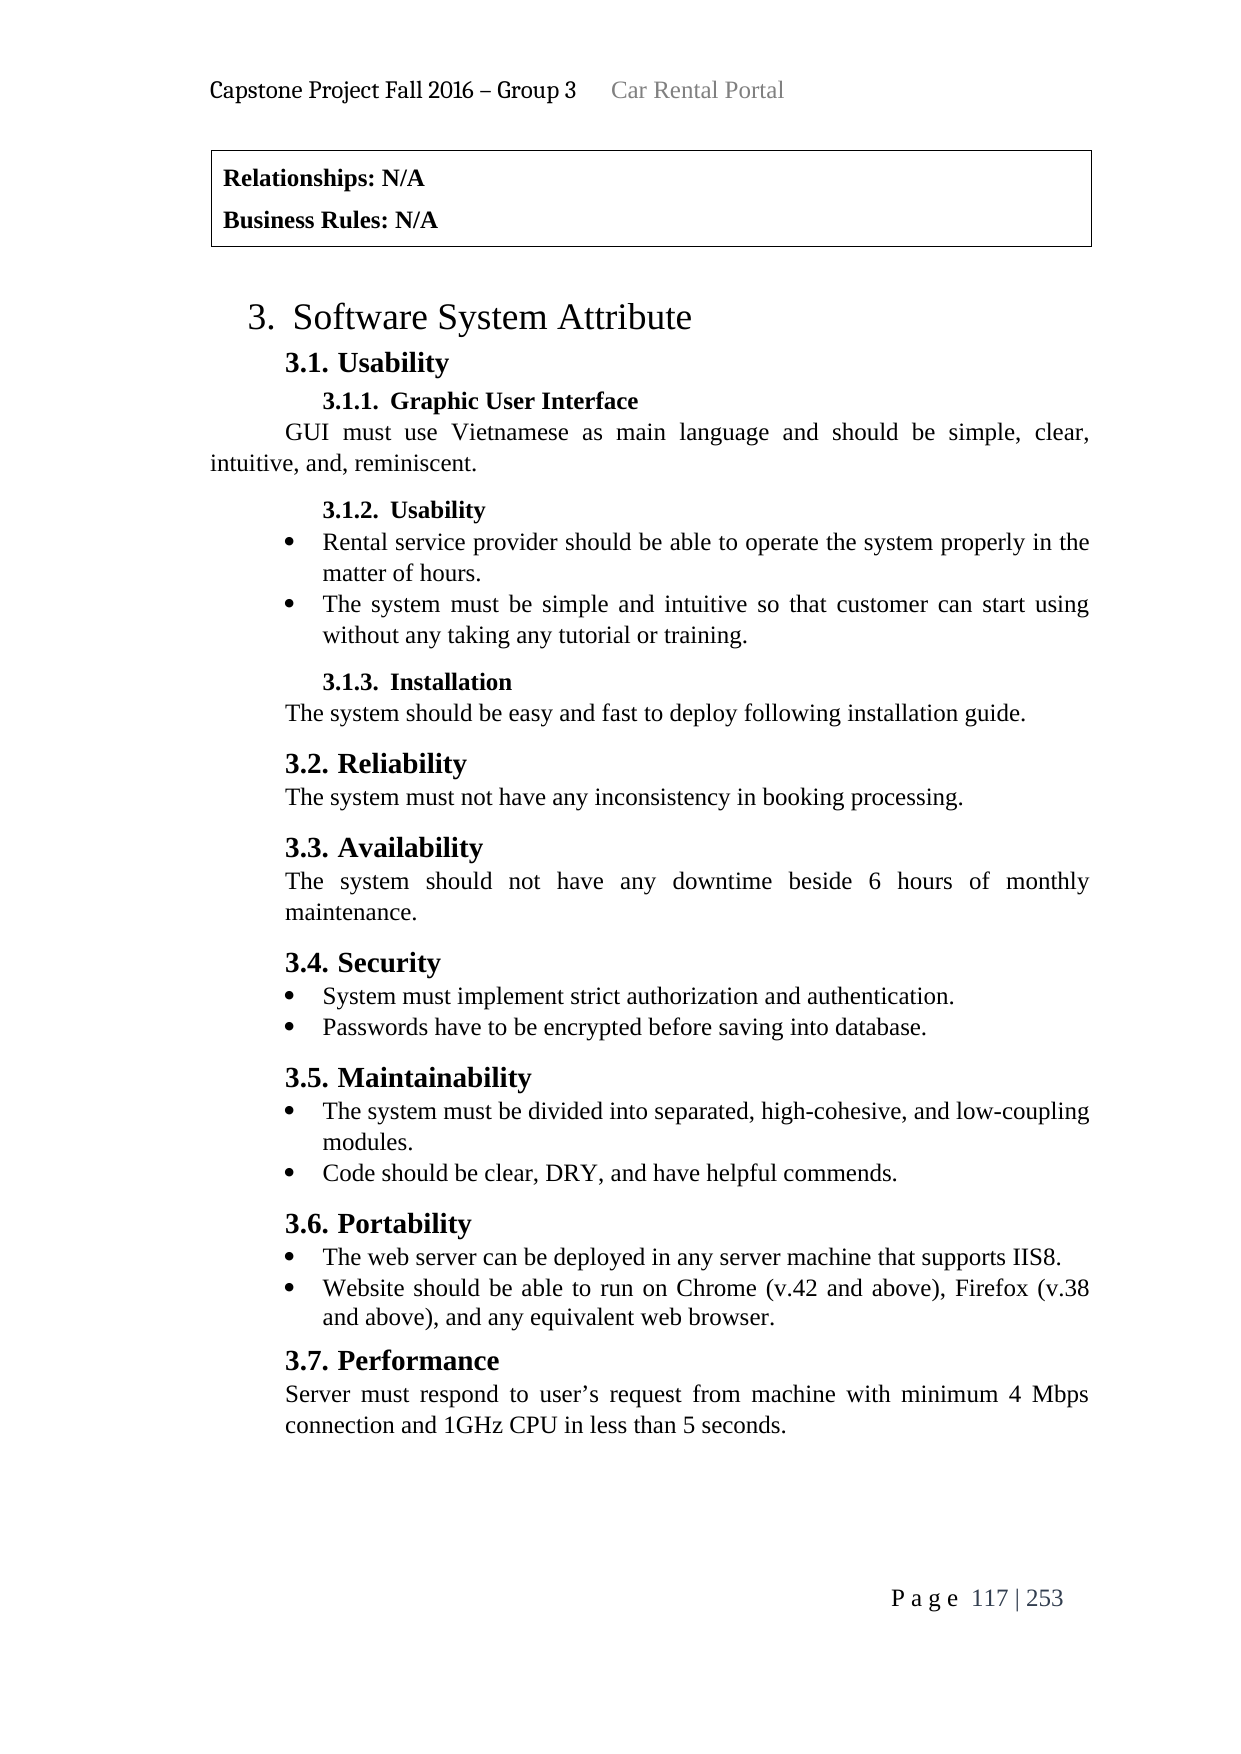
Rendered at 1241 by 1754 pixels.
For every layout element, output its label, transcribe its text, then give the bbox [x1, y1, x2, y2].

list Passwords have to be encrypted before saving into database. [285, 1012, 1090, 1041]
list The web server can be deployed in any server machine that supports IIS8. [285, 1242, 1090, 1271]
subtitle Usability [285, 346, 1090, 379]
text The system should be easy and fast to deploy following installation guide. [210, 698, 1090, 727]
subtitle Graphic User Interface [322, 386, 1090, 414]
subtitle Reliability [285, 746, 1090, 780]
list System must implement strict authorization and authentication. [285, 981, 1090, 1010]
text GUI must use Vietnamese as main language and should be simple, clear, intuitive, and, reminiscent. [210, 417, 1090, 477]
list Rental service provider should be able to operate the system properly in the matter of hours. [285, 527, 1090, 586]
list Code should be clear, DRY, and have helpful commends. [285, 1158, 1090, 1187]
list Server must respond to user’s request from machine with minimum 4 Mbps connection and 1GHz CPU in less than 5 seconds. [285, 1379, 1090, 1439]
list The system must be simple and intuitive so that customer can start using without any taking any tutorial or training. [285, 589, 1090, 648]
subtitle Installation [322, 667, 1090, 696]
list Website should be able to run on Chrome (v.42 and above), Firefox (v.38 and above), and any equivalent web browser. [285, 1273, 1090, 1331]
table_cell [212, 151, 1091, 246]
subtitle Availability [285, 830, 1090, 864]
subtitle Portability [285, 1206, 1090, 1239]
subtitle Usability [322, 496, 1090, 524]
subtitle Maintainability [285, 1060, 1090, 1093]
subtitle Security [285, 945, 1090, 978]
subtitle Software System Attribute [247, 295, 1090, 338]
text The system should not have any downtime beside 6 hours of monthly maintenance. [285, 866, 1090, 926]
list The system must not have any inconsistency in booking processing. [285, 782, 1090, 811]
subtitle Performance [285, 1343, 1090, 1377]
list The system must be divided into separated, high-cohesive, and low-coupling modules. [285, 1096, 1090, 1156]
